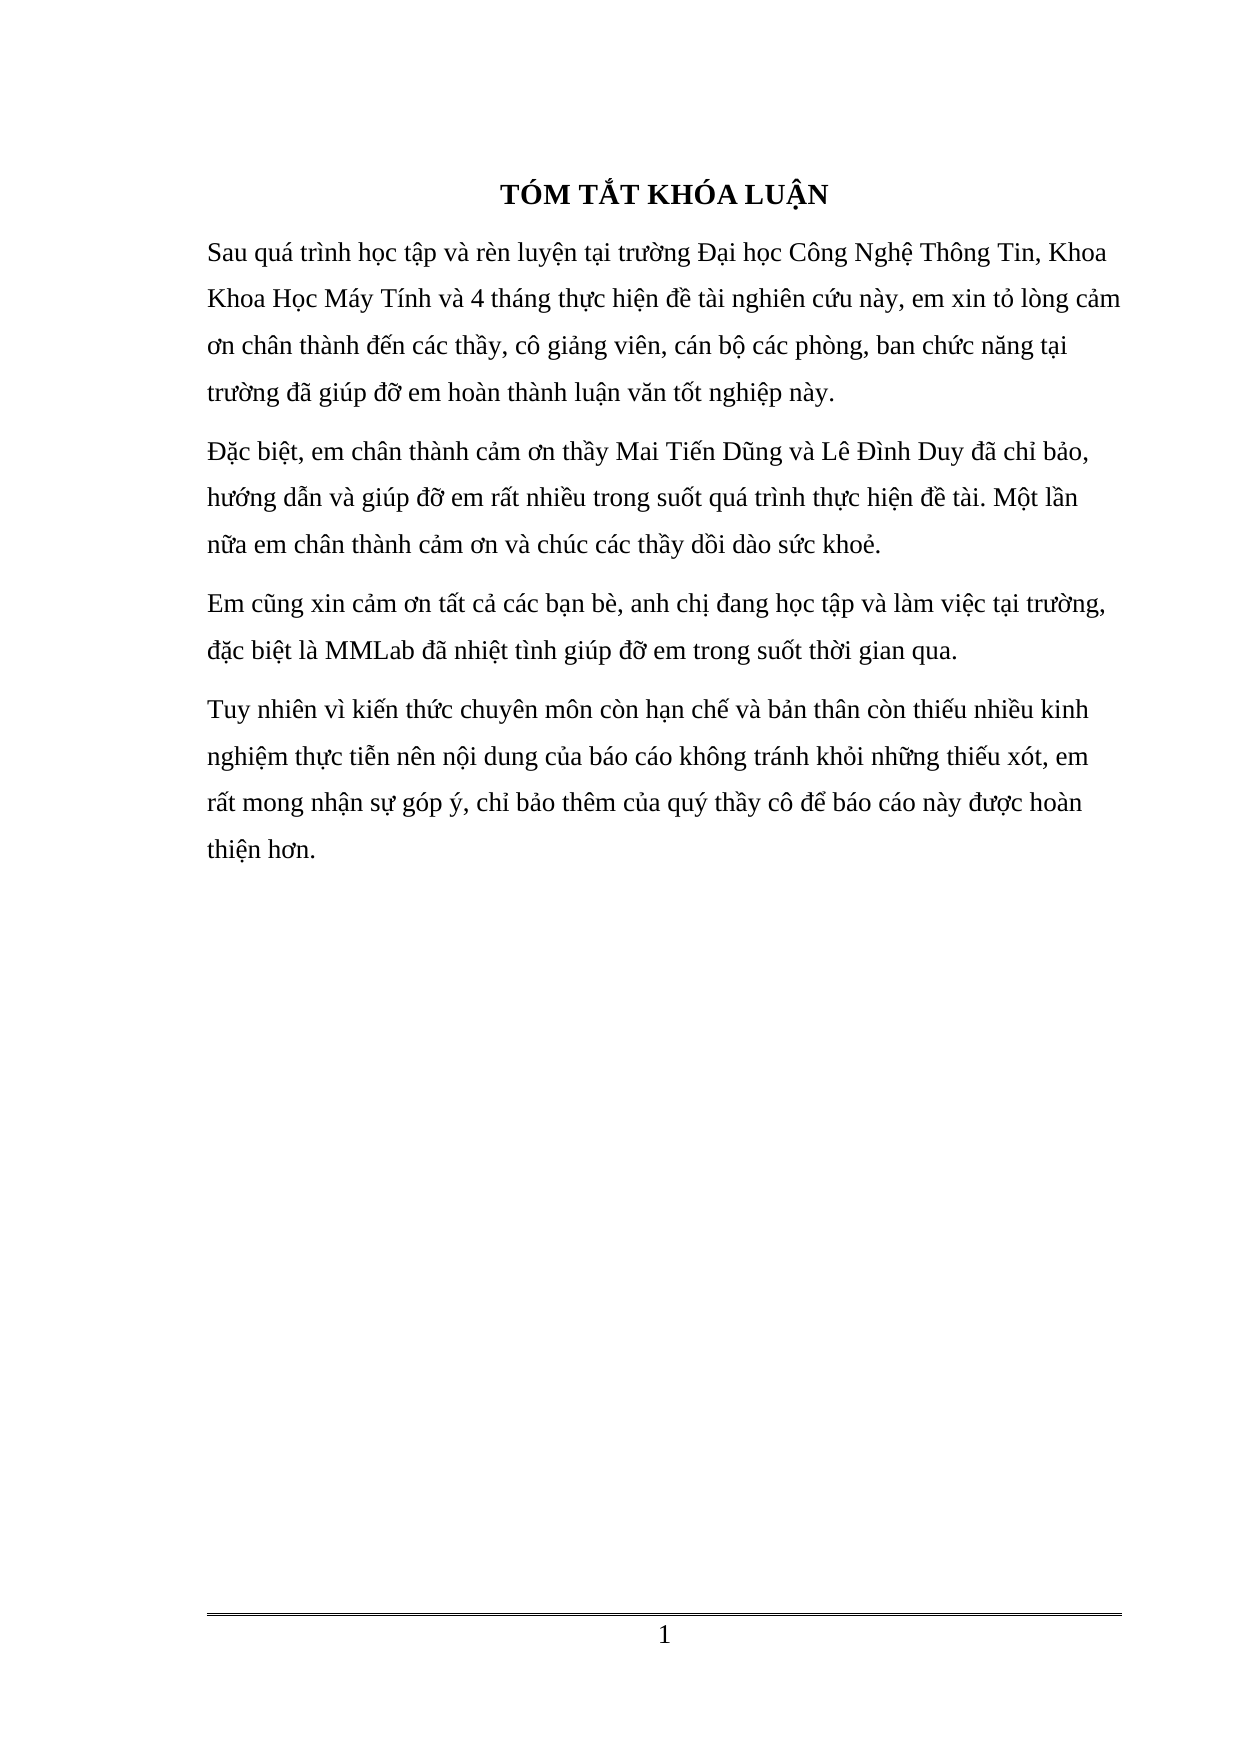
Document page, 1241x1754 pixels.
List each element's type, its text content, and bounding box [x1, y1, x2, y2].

text Sau quá trình học tập và rèn luyện tại trường Đại học Công Nghệ Thông Tin, Khoa Khoa Học Máy Tính và 4 tháng thực hiện đề tài nghiên cứu này, em xin tỏ lòng cảm ơn chân thành đến các thầy, cô giảng viên, cán bộ các phòng, ban chức năng tại trường đã giúp đỡ em hoàn thành luận văn tốt nghiệp này. [207, 236, 1122, 407]
text Đặc biệt, em chân thành cảm ơn thầy Mai Tiến Dũng và Lê Đình Duy đã chỉ bảo, hướng dẫn và giúp đỡ em rất nhiều trong suốt quá trình thực hiện đề tài. Một lần nữa em chân thành cảm ơn và chúc các thầy dồi dào sức khoẻ. [207, 435, 1122, 559]
text Em cũng xin cảm ơn tất cả các bạn bè, anh chị đang học tập và làm việc tại trường, đặc biệt là MMLab đã nhiệt tình giúp đỡ em trong suốt thời gian qua. [207, 587, 1122, 665]
title TÓM TẮT KHÓA LUẬN [207, 177, 1122, 211]
text Tuy nhiên vì kiến thức chuyên môn còn hạn chế và bản thân còn thiếu nhiều kinh nghiệm thực tiễn nên nội dung của báo cáo không tránh khỏi những thiếu xót, em rất mong nhận sự góp ý, chỉ bảo thêm của quý thầy cô để báo cáo này được hoàn thiện hơn. [207, 693, 1122, 864]
